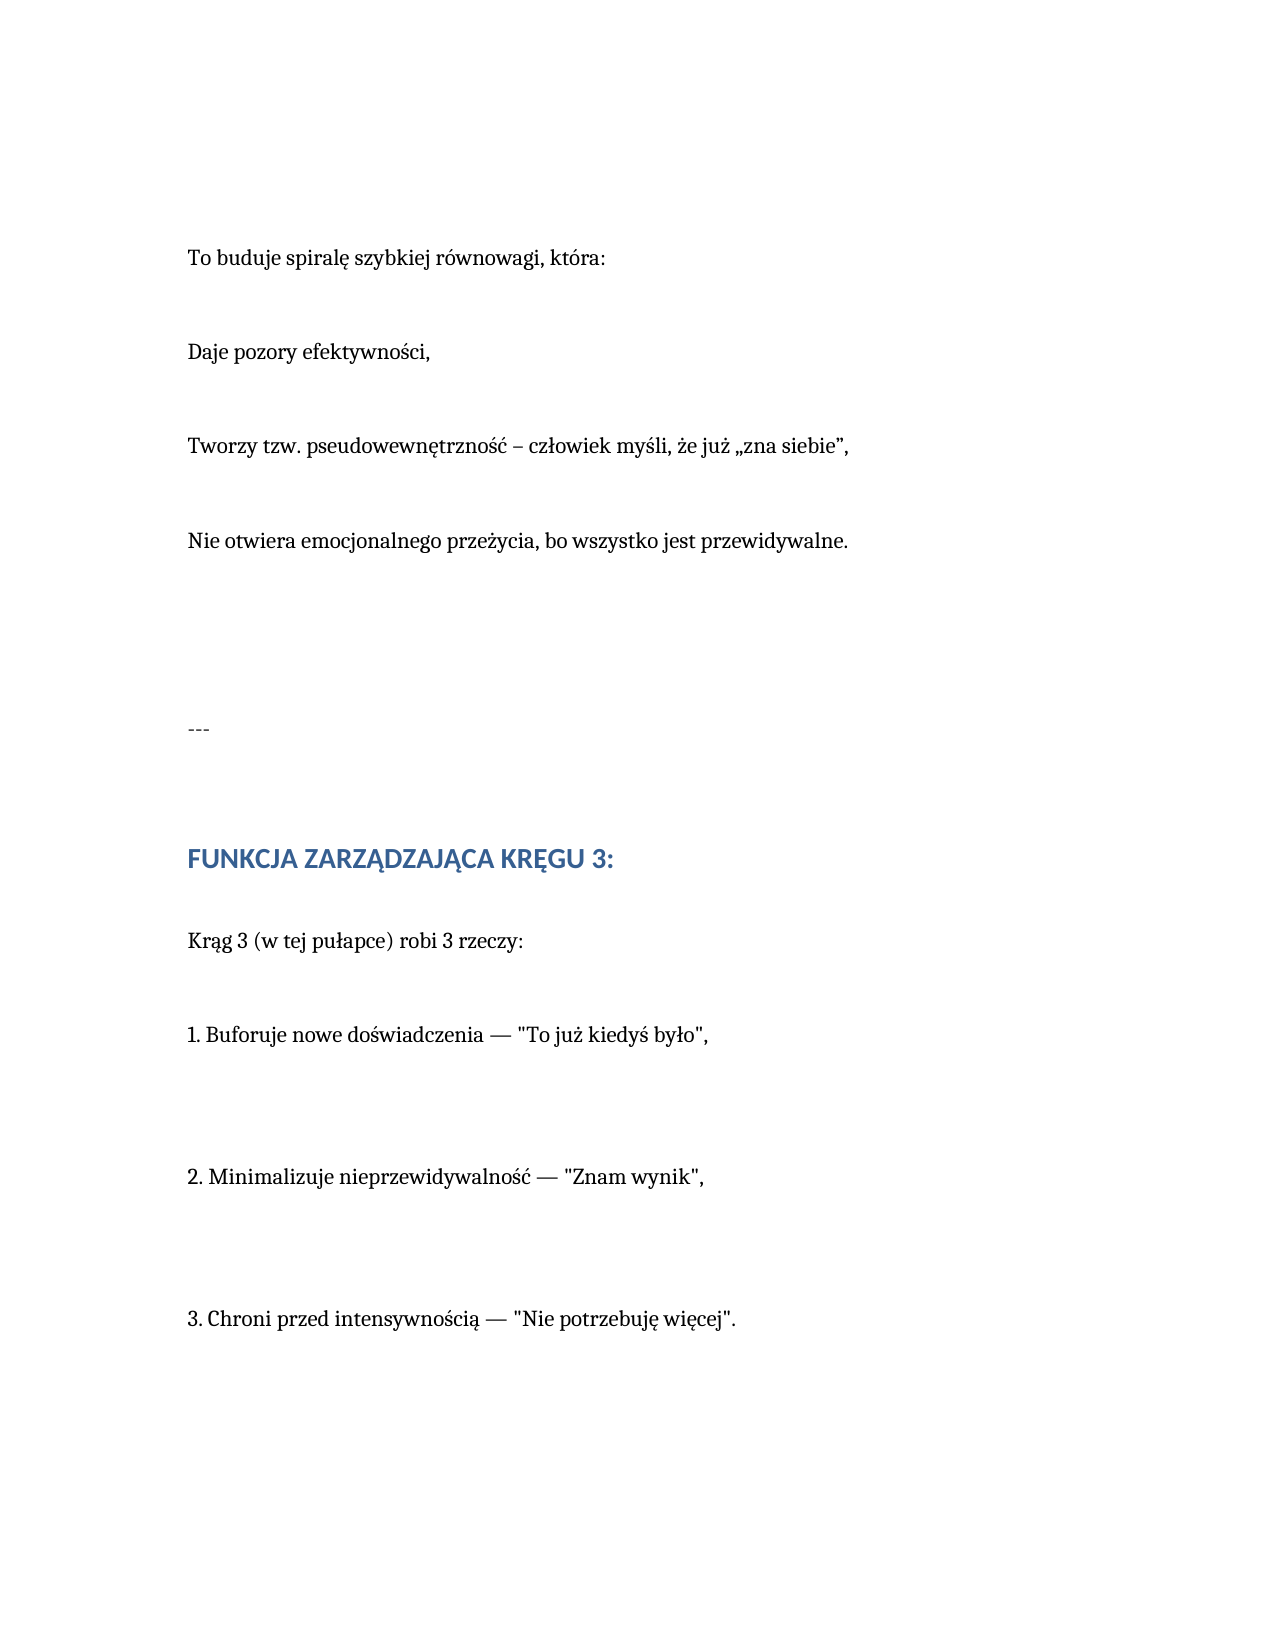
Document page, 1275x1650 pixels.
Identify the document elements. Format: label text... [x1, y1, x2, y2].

text Nie otwiera emocjonalnego przeżycia, bo wszystko jest przewidywalne. [187, 527, 1087, 554]
text 3. Chroni przed intensywnością — "Nie potrzebuję więcej". [187, 1305, 1087, 1332]
text --- [187, 716, 1087, 743]
subtitle FUNKCJA ZARZĄDZAJĄCA KRĘGU 3: [187, 840, 1087, 875]
text Daje pozory efektywności, [187, 339, 1087, 365]
text Tworzy tzw. pseudowewnętrzność – człowiek myśli, że już „zna siebie”, [187, 433, 1087, 459]
text 2. Minimalizuje nieprzewidywalność — "Znam wynik", [187, 1164, 1087, 1190]
text 1. Buforuje nowe doświadczenia — "To już kiedyś było", [187, 1022, 1087, 1049]
text Krąg 3 (w tej pułapce) robi 3 rzeczy: [187, 928, 1087, 954]
text To buduje spiralę szybkiej równowagi, która: [187, 244, 1087, 271]
